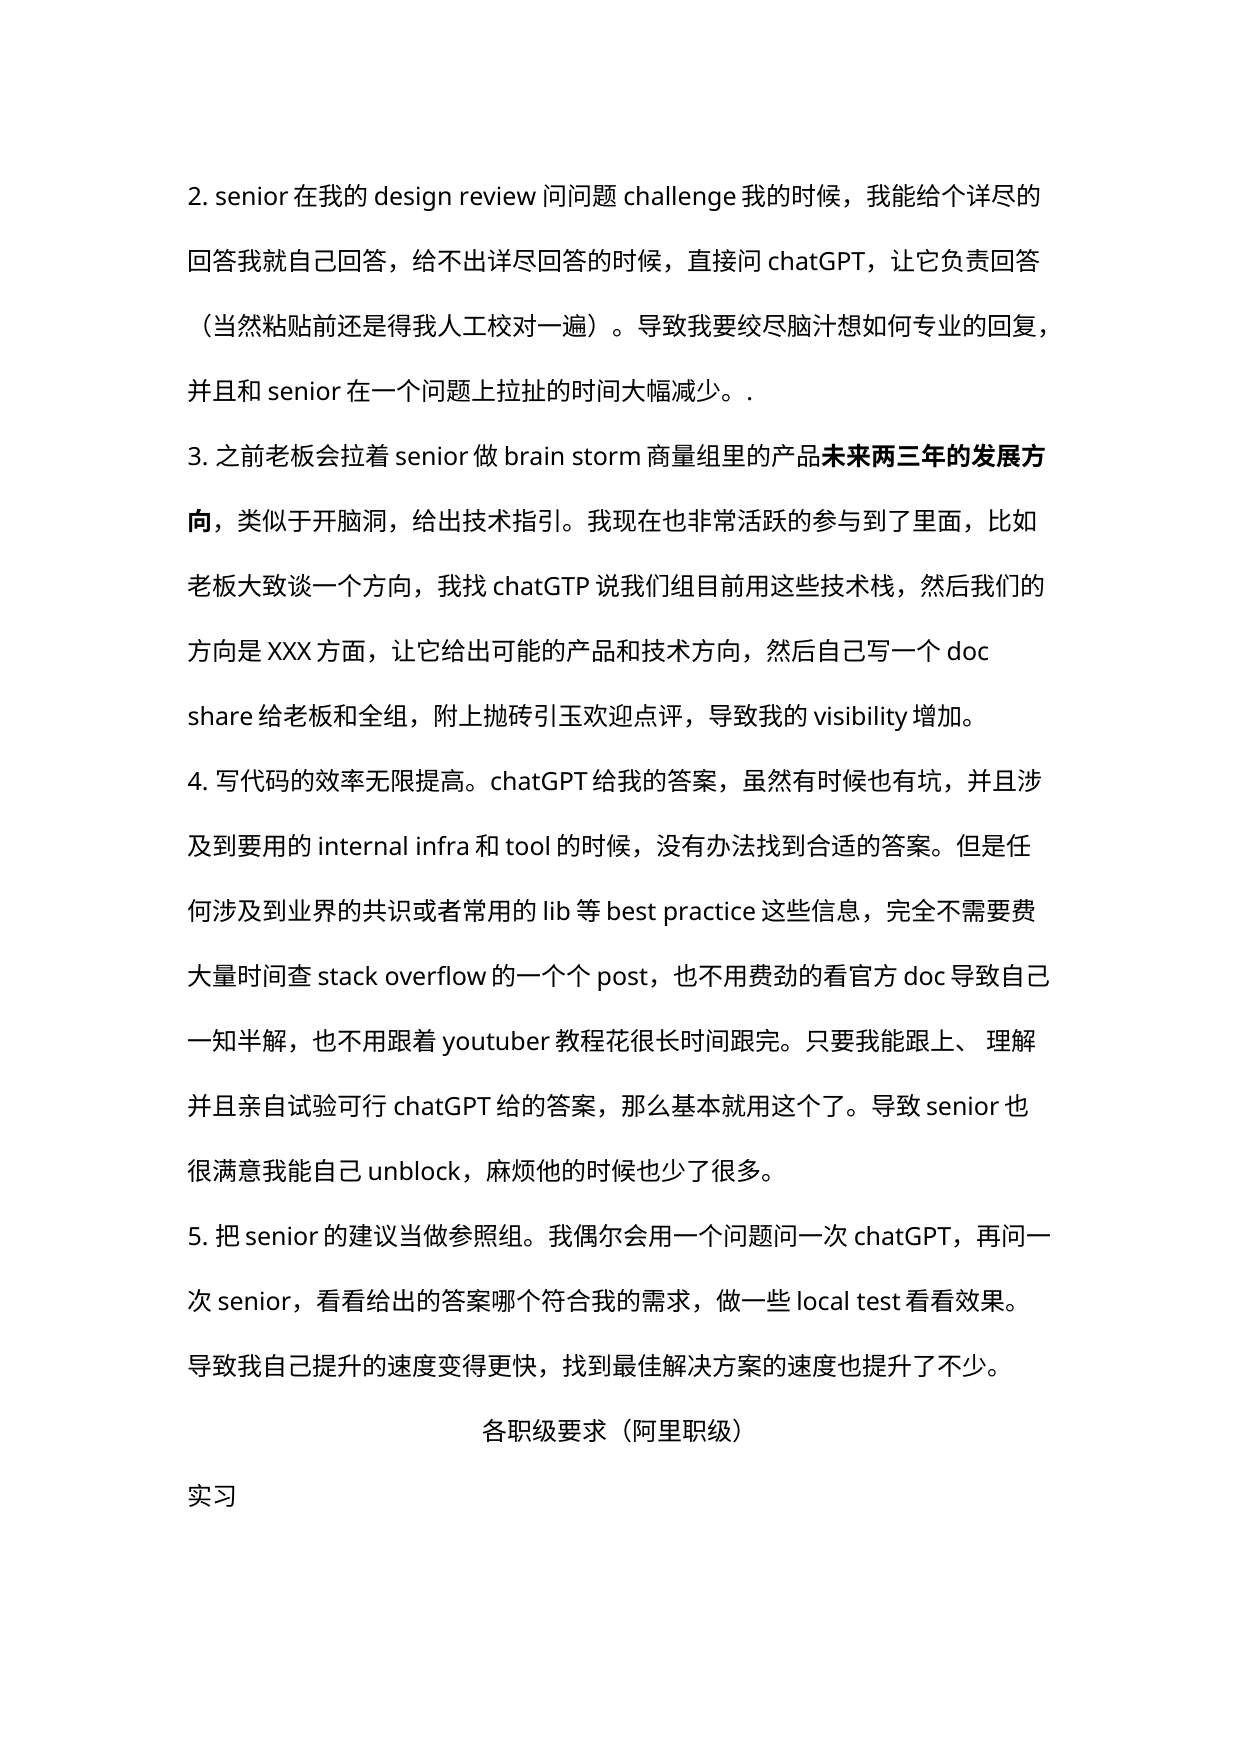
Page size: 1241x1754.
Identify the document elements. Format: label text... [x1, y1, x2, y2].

text 4. 写代码的效率无限提高。chatGPT给我的答案，虽然有时候也有坑，并且涉及到要用的internal infra和tool的时候，没有办法找到合适的答案。但是任何涉及到业界的共识或者常用的lib等best practice这些信息，完全不需要费大量时间查stack overflow的一个个post，也不用费劲的看官方doc导致自己一知半解，也不用跟着youtuber教程花很长时间跟完。只要我能跟上、 理解并且亲自试验可行 chatGPT给的答案，那么基本就用这个了。导致senior也很满意我能自己unblock，麻烦他的时候也少了很多。 [187, 747, 1053, 1202]
text 3. 之前老板会拉着senior做brain storm商量组里的产品未来两三年的发展方向，类似于开脑洞，给出技术指引。我现在也非常活跃的参与到了里面，比如老板大致谈一个方向，我找chatGTP说我们组目前用这些技术栈，然后我们的方向是XXX方面，让它给出可能的产品和技术方向，然后自己写一个doc share给老板和全组，附上抛砖引玉欢迎点评，导致我的visibility增加。 [187, 422, 1053, 747]
text 5. 把senior的建议当做参照组。我偶尔会用一个问题问一次chatGPT，再问一次senior，看看给出的答案哪个符合我的需求，做一些local test看看效果。导致我自己提升的速度变得更快，找到最佳解决方案的速度也提升了不少。 [187, 1202, 1053, 1397]
text 实习 [187, 1462, 1053, 1527]
text 2. senior在我的design review 问问题 challenge我的时候，我能给个详尽的回答我就自己回答，给不出详尽回答的时候，直接问chatGPT，让它负责回答（当然粘贴前还是得我人工校对一遍）。导致我要绞尽脑汁想如何专业的回复，并且和senior在一个问题上拉扯的时间大幅减少。. [187, 162, 1053, 422]
text 各职级要求（阿里职级） [187, 1397, 1053, 1462]
